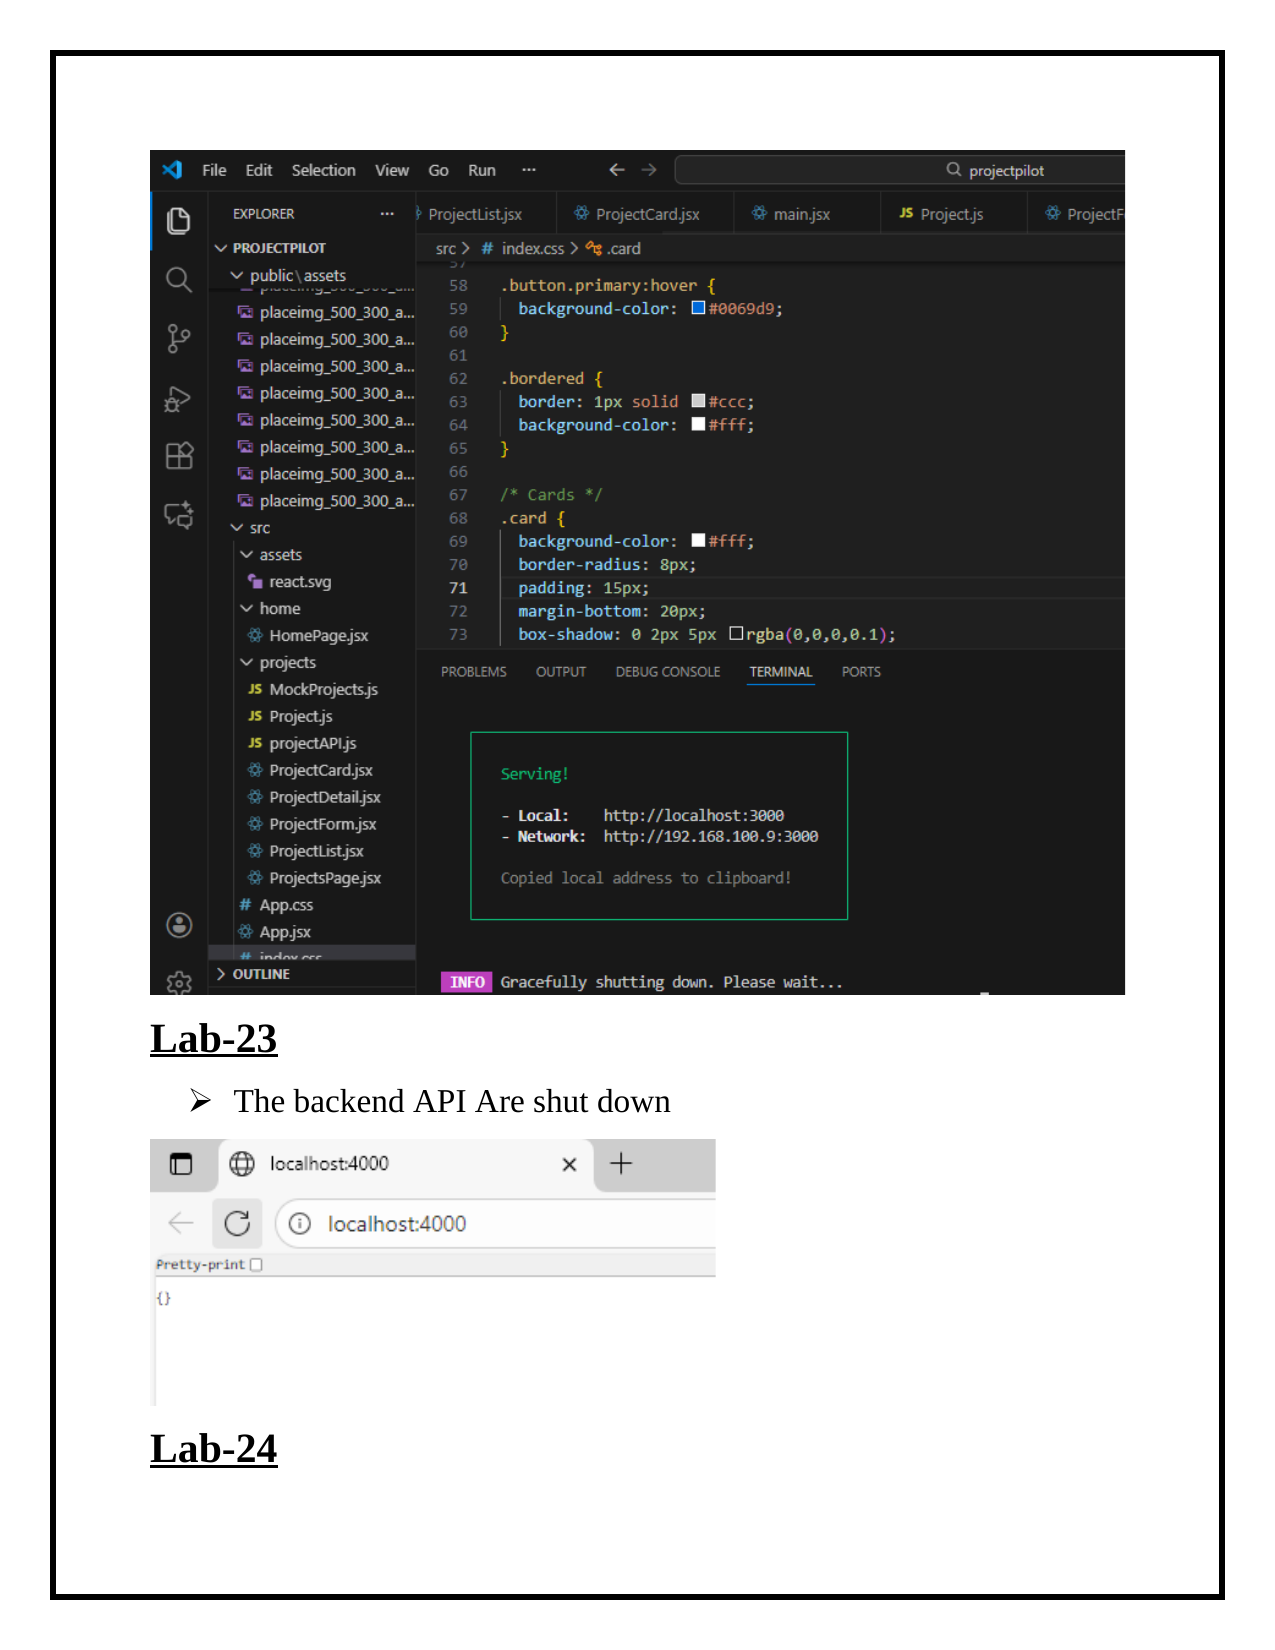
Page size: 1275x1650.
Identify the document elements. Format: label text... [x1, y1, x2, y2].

picture [150, 1139, 716, 1406]
text Lab-24 [150, 1424, 1125, 1472]
picture [150, 150, 1125, 995]
list The backend API Are shut down [187, 1081, 1125, 1120]
text Lab-23 [150, 1013, 1125, 1061]
